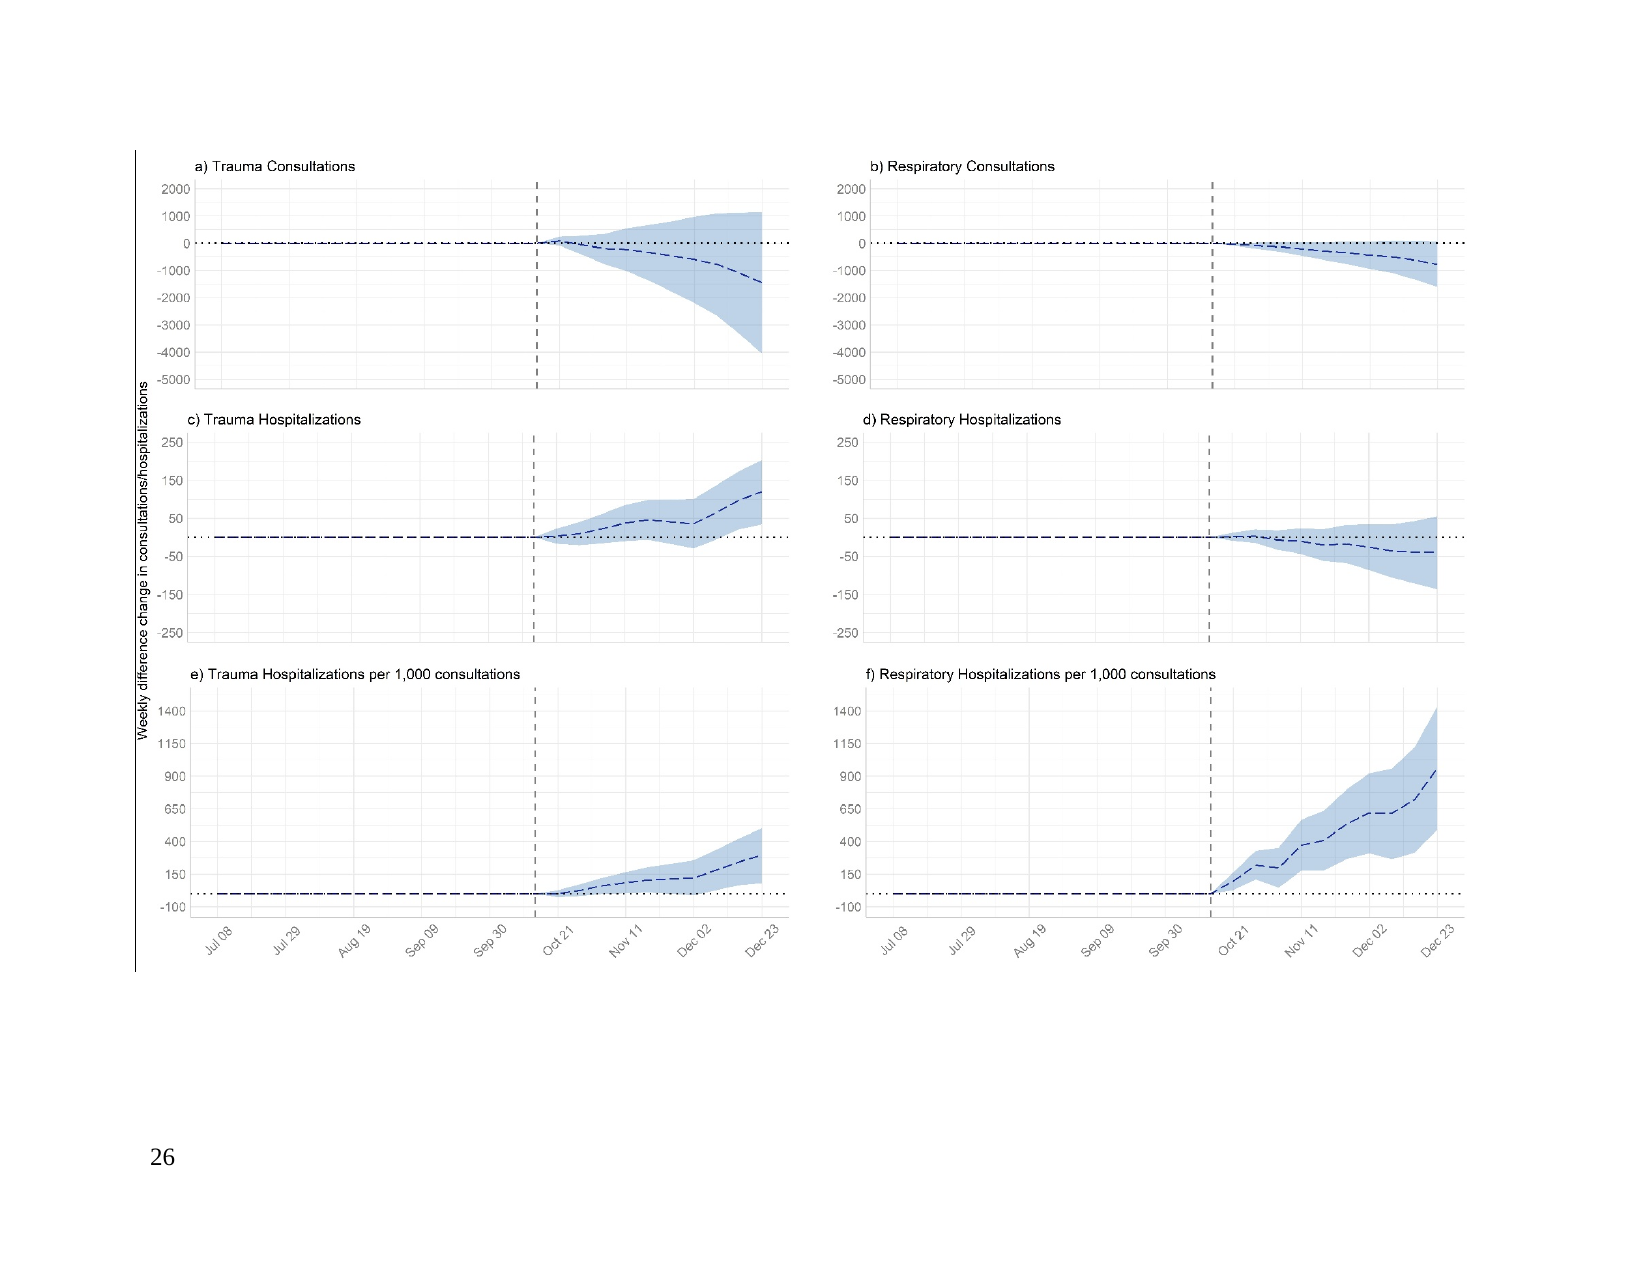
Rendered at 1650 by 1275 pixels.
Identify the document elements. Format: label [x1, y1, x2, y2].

picture [136, 150, 1486, 972]
